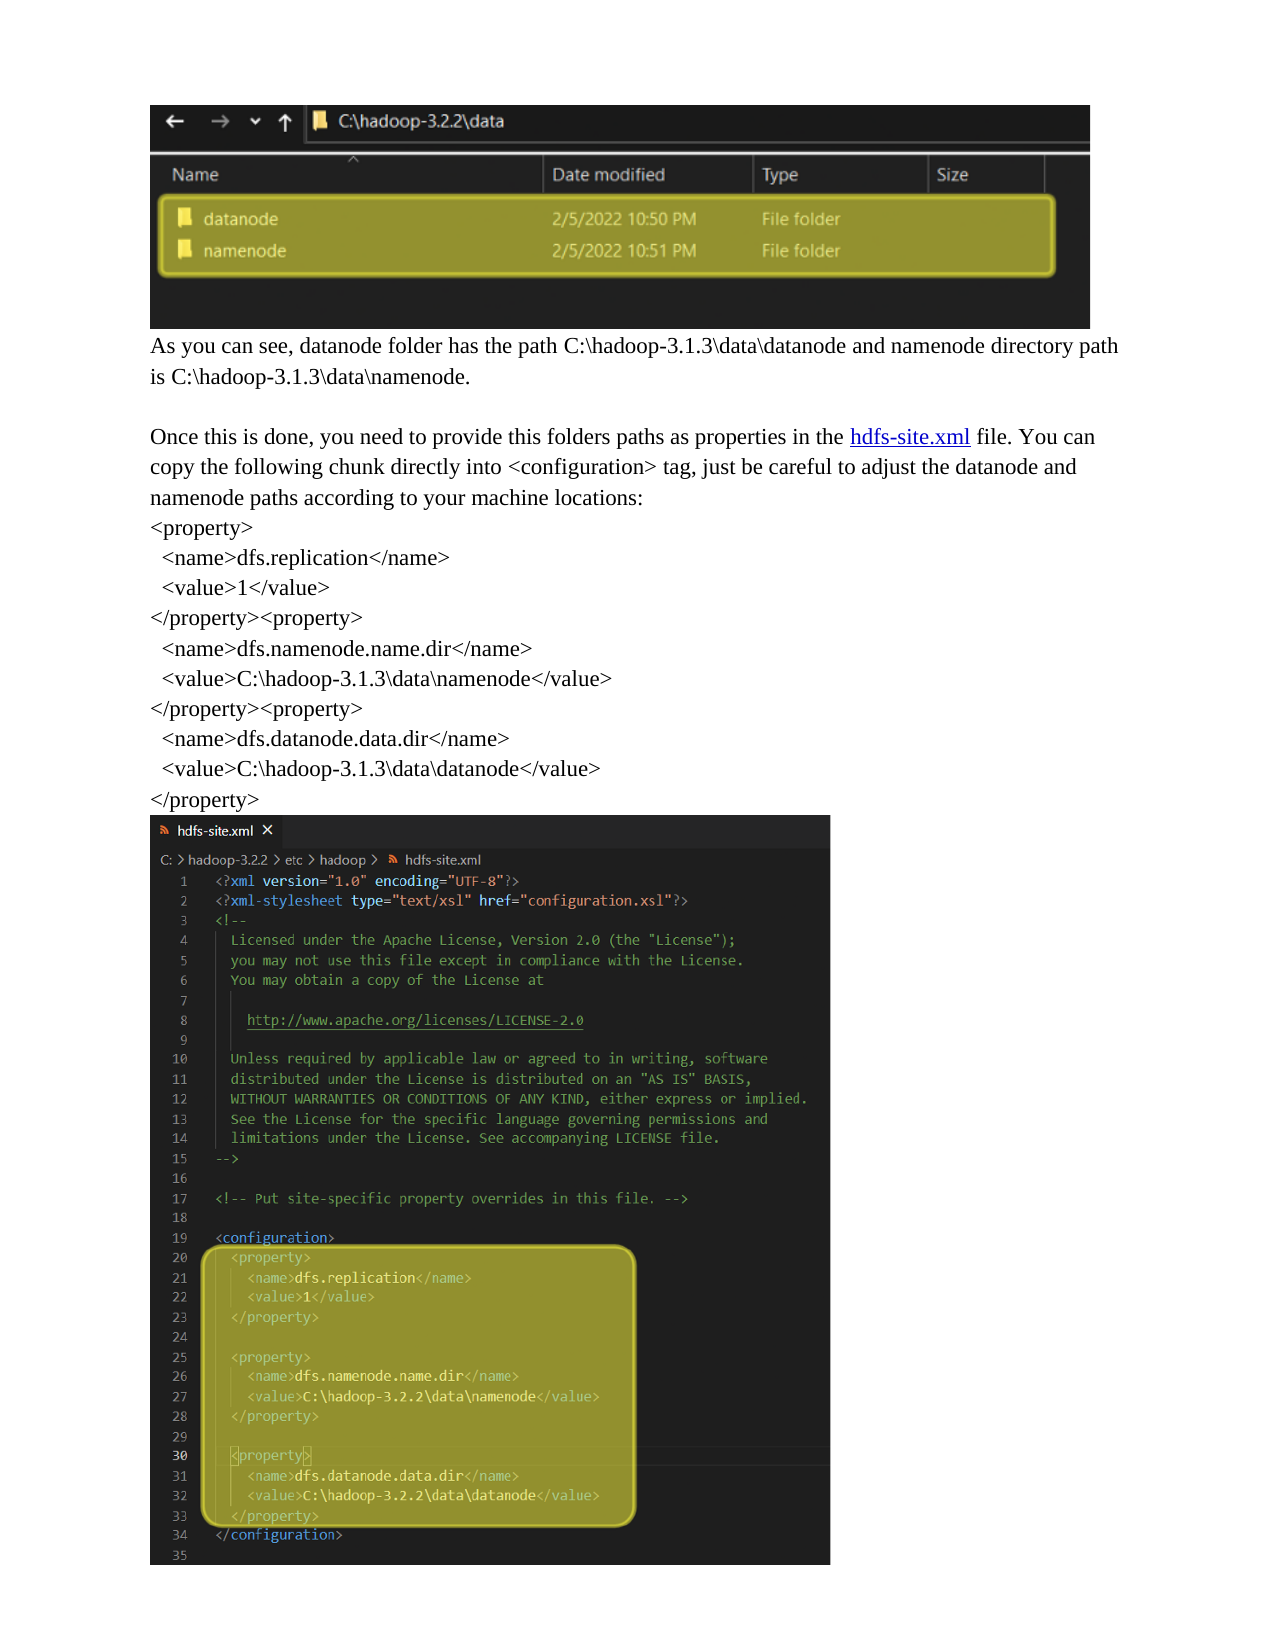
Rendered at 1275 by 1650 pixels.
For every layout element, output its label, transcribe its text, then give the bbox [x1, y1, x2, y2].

text As you can see, datanode folder has the path C:\hadoop-3.1.3\data\datanode and namenode directory path is C:\hadoop-3.1.3\data\namenode. [150, 332, 1125, 389]
picture [150, 815, 831, 1565]
picture [150, 105, 1091, 329]
text <property> <name>dfs.replication</name> <value>1</value> </property><property> <name>dfs.namenode.name.dir</name> <value>C:\hadoop-3.1.3\data\namenode</value> </property><property> <name>dfs.datanode.data.dir</name> <value>C:\hadoop-3.1.3\data\datanode</value> </property> [150, 514, 1125, 812]
text Once this is done, you need to provide this folders paths as properties in the hdfs-site.xml file. You can copy the following chunk directly into <configuration> tag, just be careful to adjust the datanode and namenode paths according to your machine locations: [150, 423, 1125, 510]
